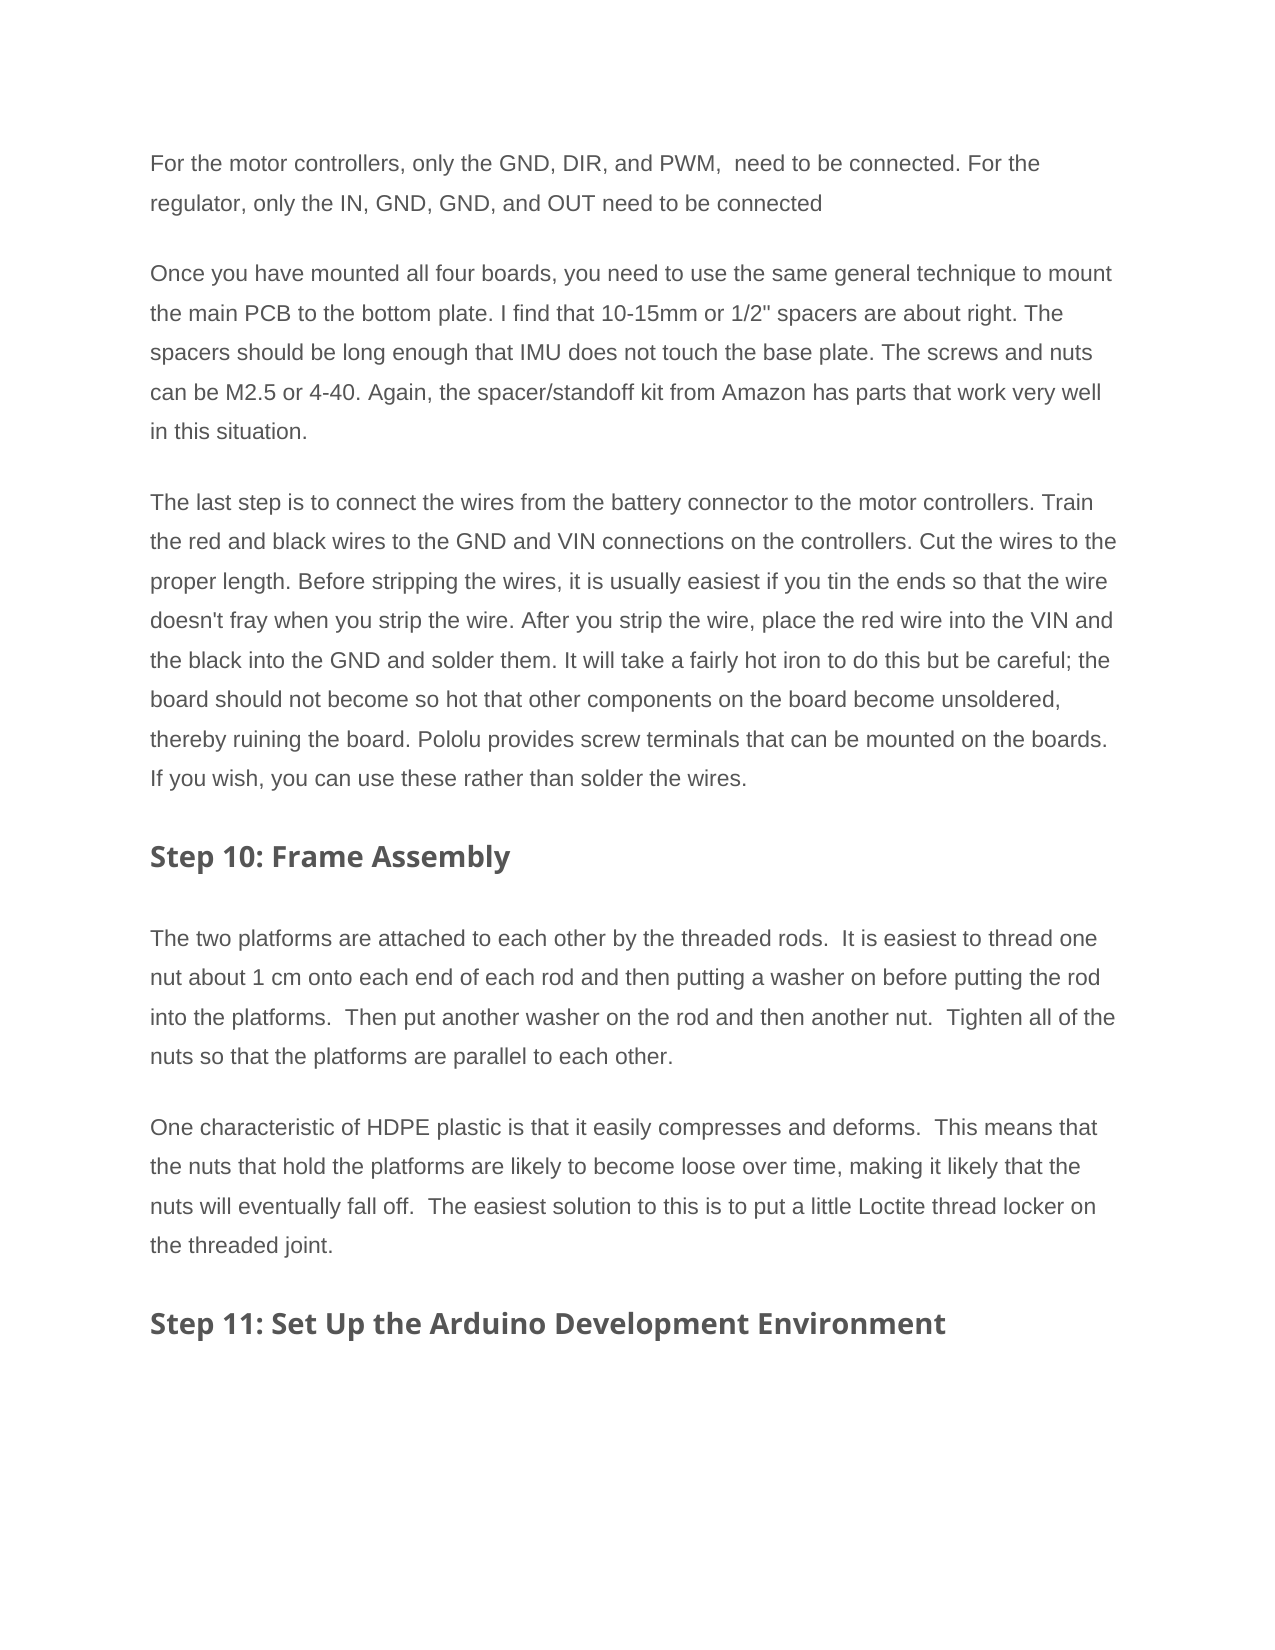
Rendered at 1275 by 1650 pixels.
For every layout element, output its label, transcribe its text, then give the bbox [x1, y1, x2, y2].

subtitle Step 10: Frame Assembly [150, 836, 1125, 876]
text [150, 150, 1125, 216]
subtitle Step 11: Set Up the Arduino Development Environment [150, 1303, 1125, 1343]
text The last step is to connect the wires from the battery connector to the motor controllers. Train the red and black wires to the GND and VIN connections on the controllers. Cut the wires to the proper length. Before stripping the wires, it is usually easiest if you tin the ends so that the wire doesn't fray when you strip the wire. After you strip the wire, place the red wire into the VIN and the black into the GND and solder them. It will take a fairly hot iron to do this but be careful; the board should not become so hot that other components on the board become unsoldered, thereby ruining the board. Pololu provides screw terminals that can be mounted on the boards. If you wish, you can use these rather than solder the wires. [150, 489, 1125, 792]
text The two platforms are attached to each other by the threaded rods. It is easiest to thread one nut about 1 cm onto each end of each rod and then putting a washer on before putting the rod into the platforms. Then put another washer on the rod and then another nut. Tighten all of the nuts so that the platforms are parallel to each other. [150, 924, 1125, 1069]
text One characteristic of HDPE plastic is that it easily compresses and deforms. This means that the nuts that hold the platforms are likely to become loose over time, making it likely that the nuts will eventually fall off. The easiest solution to this is to put a little Loctite thread locker on the threaded joint. [150, 1114, 1125, 1258]
text Once you have mounted all four boards, you need to use the same general technique to mount the main PCB to the bottom plate. I find that 10-15mm or 1/2" spacers are about right. The spacers should be long enough that IMU does not touch the base plate. The screws and nuts can be M2.5 or 4-40. Again, the spacer/standoff kit from Amazon has parts that work very well in this situation. [150, 260, 1125, 444]
